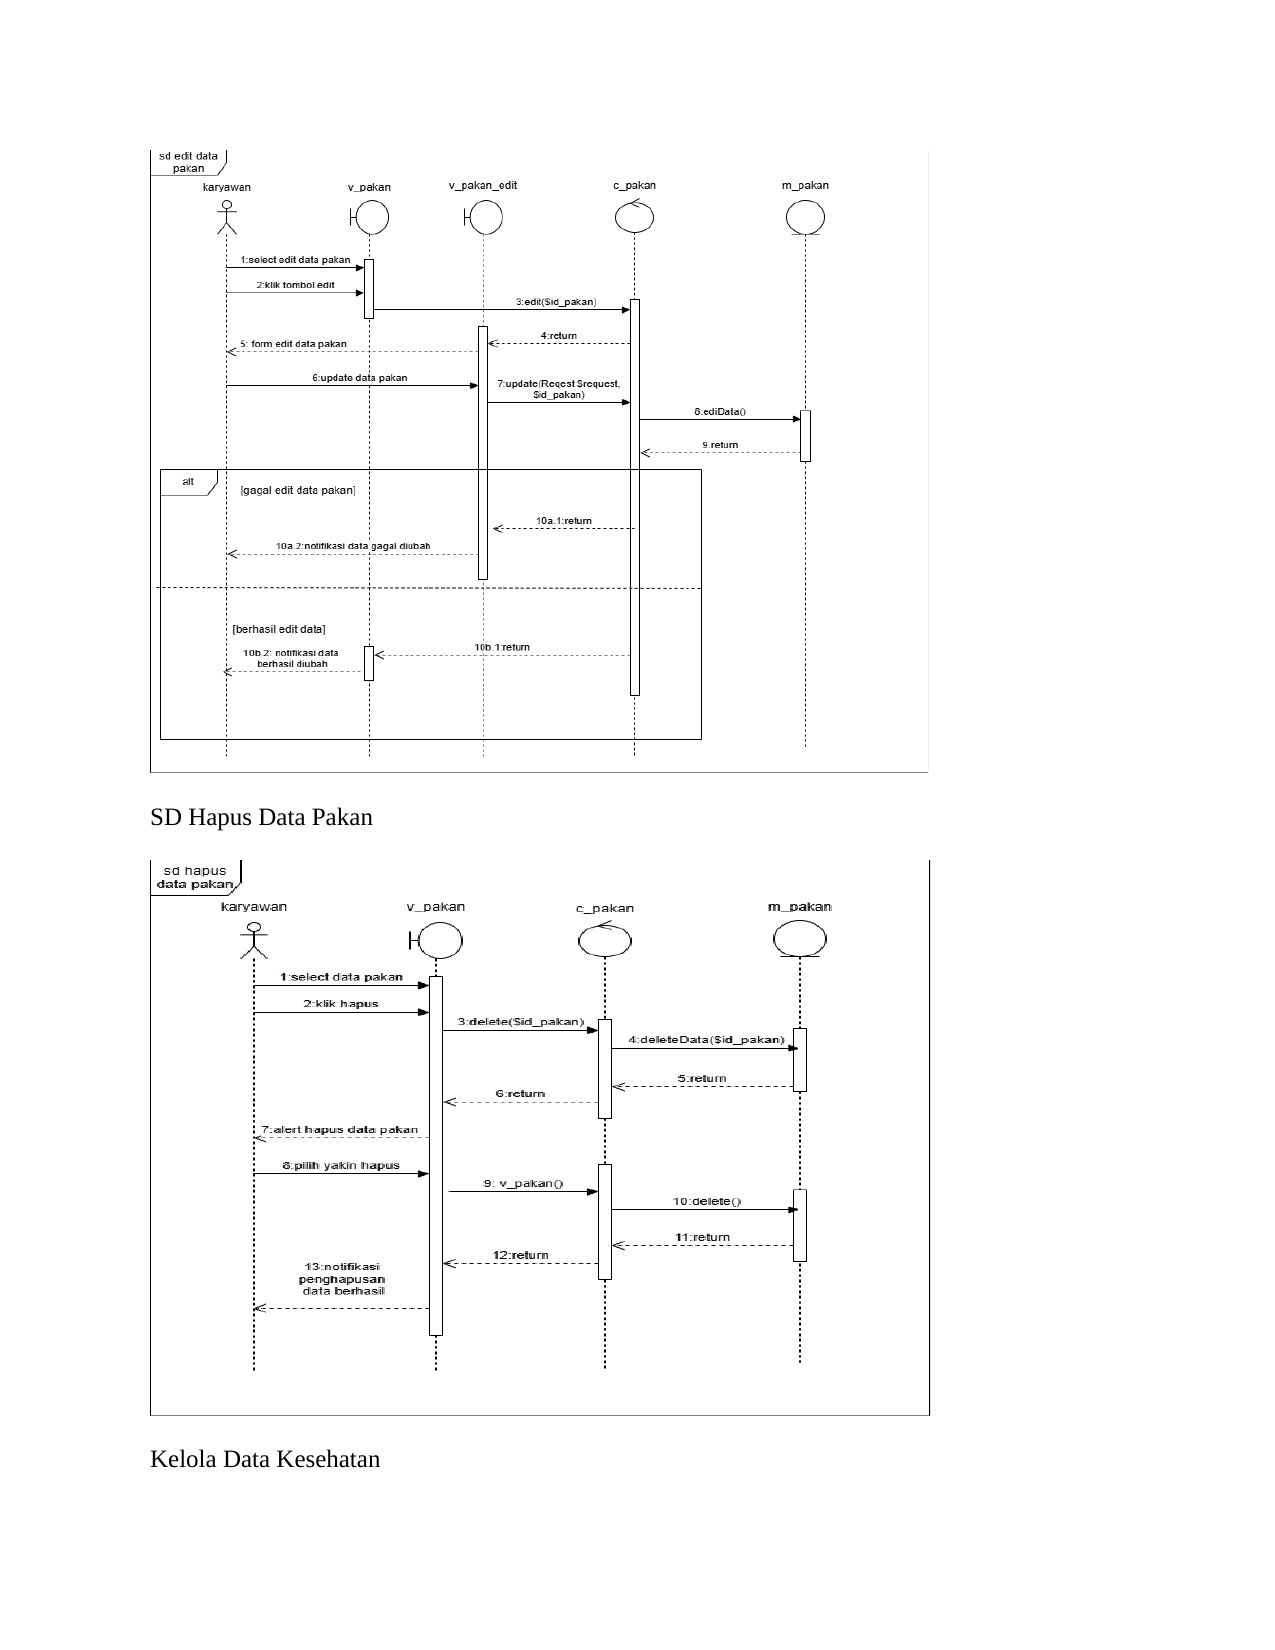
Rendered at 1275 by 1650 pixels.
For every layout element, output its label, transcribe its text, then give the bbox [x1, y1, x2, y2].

picture [150, 150, 929, 773]
text SD Hapus Data Pakan [150, 802, 1125, 831]
picture [150, 860, 931, 1416]
text Kelola Data Kesehatan [150, 1444, 1125, 1473]
